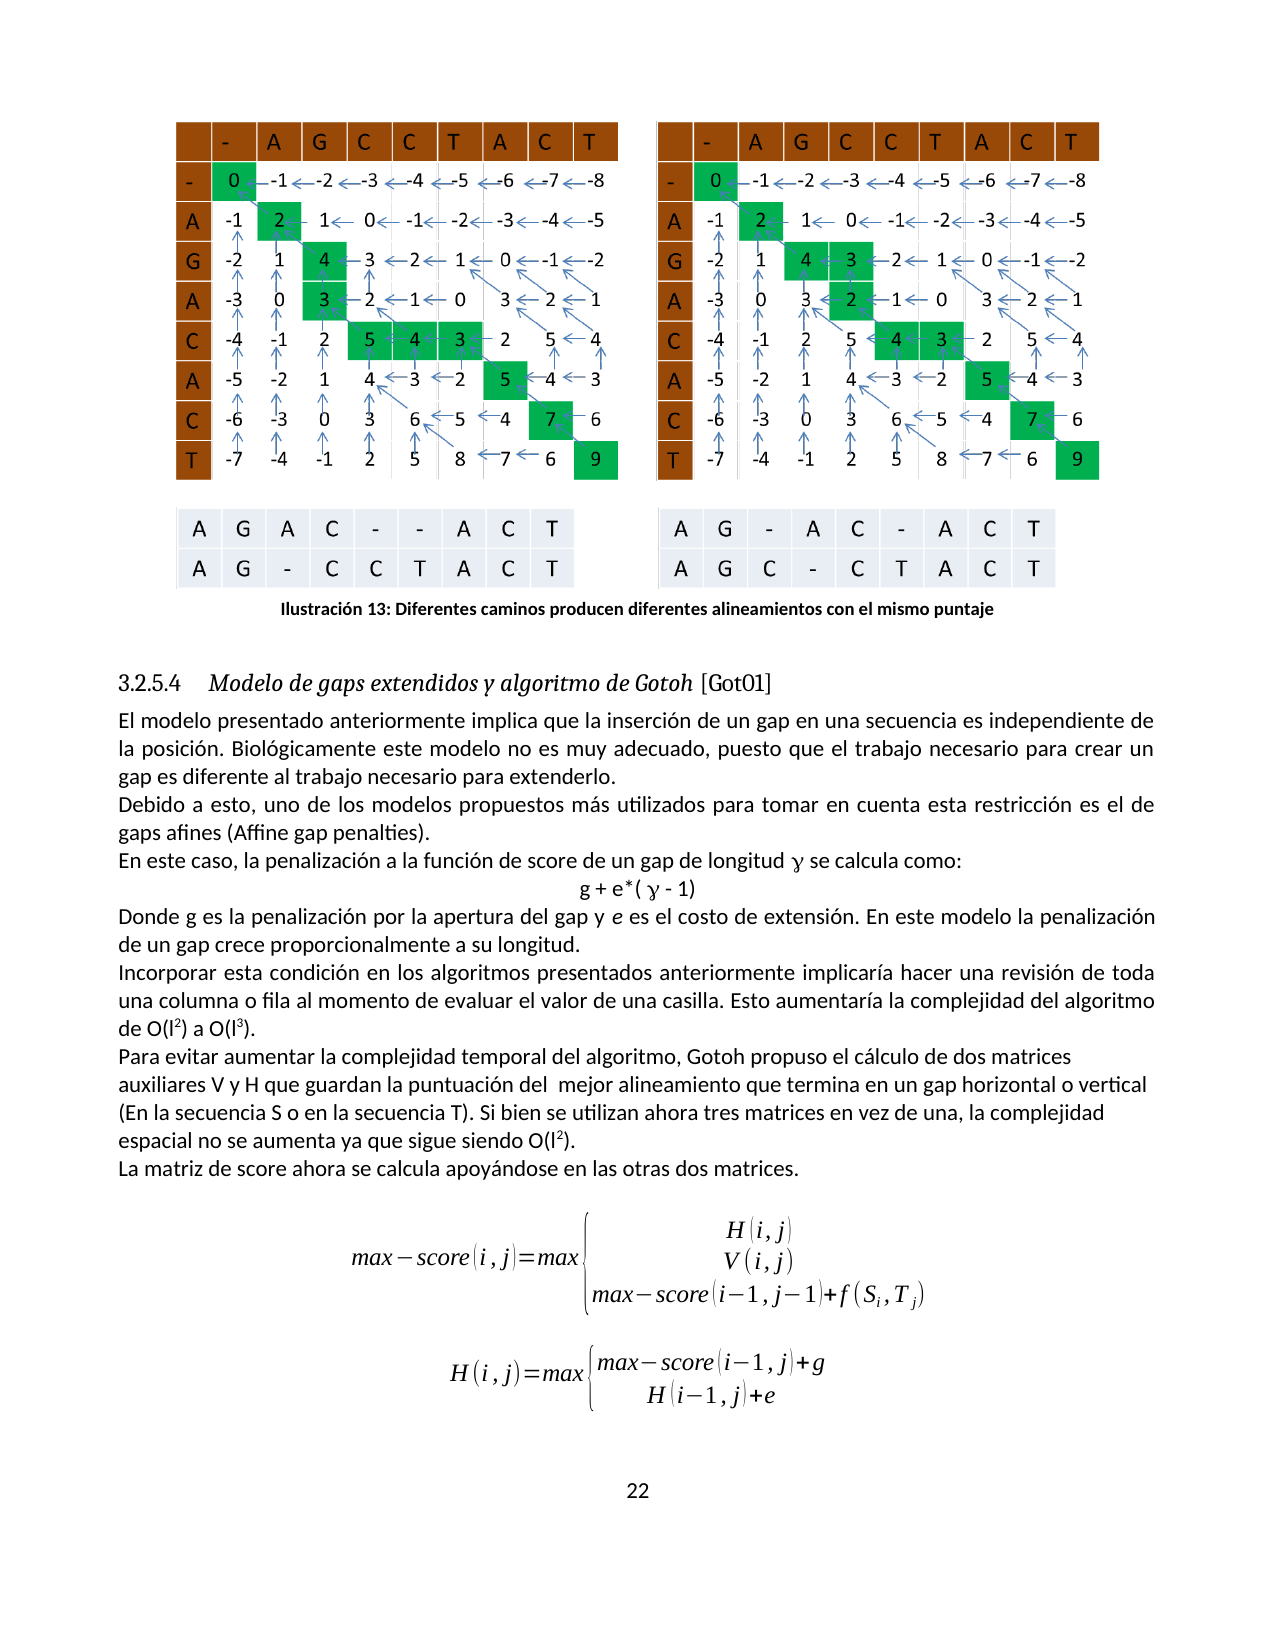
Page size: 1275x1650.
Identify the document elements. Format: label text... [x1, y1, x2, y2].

text La matriz de score ahora se calcula apoyándose en las otras dos matrices. [118, 1154, 1157, 1182]
text g + e*( - 1) [118, 874, 1157, 902]
text Donde g es la penalización por la apertura del gap y e es el costo de extensión. En este modelo la penalización de un gap crece proporcionalmente a su longitud. [118, 902, 1157, 958]
picture [175, 118, 1100, 598]
text Ilustración 13: Diferentes caminos producen diferentes alineamientos con el mismo puntaje [118, 597, 1157, 620]
subtitle Modelo de gaps extendidos y algoritmo de Gotoh [Got01] [118, 669, 1157, 698]
text Incorporar esta condición en los algoritmos presentados anteriormente implicaría hacer una revisión de toda una columna o fila al momento de evaluar el valor de una casilla. Esto aumentaría la complejidad del algoritmo de O(l2) a O(l3). [118, 958, 1157, 1042]
text Debido a esto, uno de los modelos propuestos más utilizados para tomar en cuenta esta restricción es el de gaps afines (Affine gap penalties). [118, 790, 1157, 846]
text El modelo presentado anteriormente implica que la inserción de un gap en una secuencia es independiente de la posición. Biológicamente este modelo no es muy adecuado, puesto que el trabajo necesario para crear un gap es diferente al trabajo necesario para extenderlo. [118, 706, 1157, 790]
text En este caso, la penalización a la función de score de un gap de longitud se calcula como: [118, 846, 1157, 874]
text Para evitar aumentar la complejidad temporal del algoritmo, Gotoh propuso el cálculo de dos matrices auxiliares V y H que guardan la puntuación del mejor alineamiento que termina en un gap horizontal o vertical (En la secuencia S o en la secuencia T). Si bien se utilizan ahora tres matrices en vez de una, la complejidad espacial no se aumenta ya que sigue siendo O(l2). [118, 1042, 1157, 1154]
